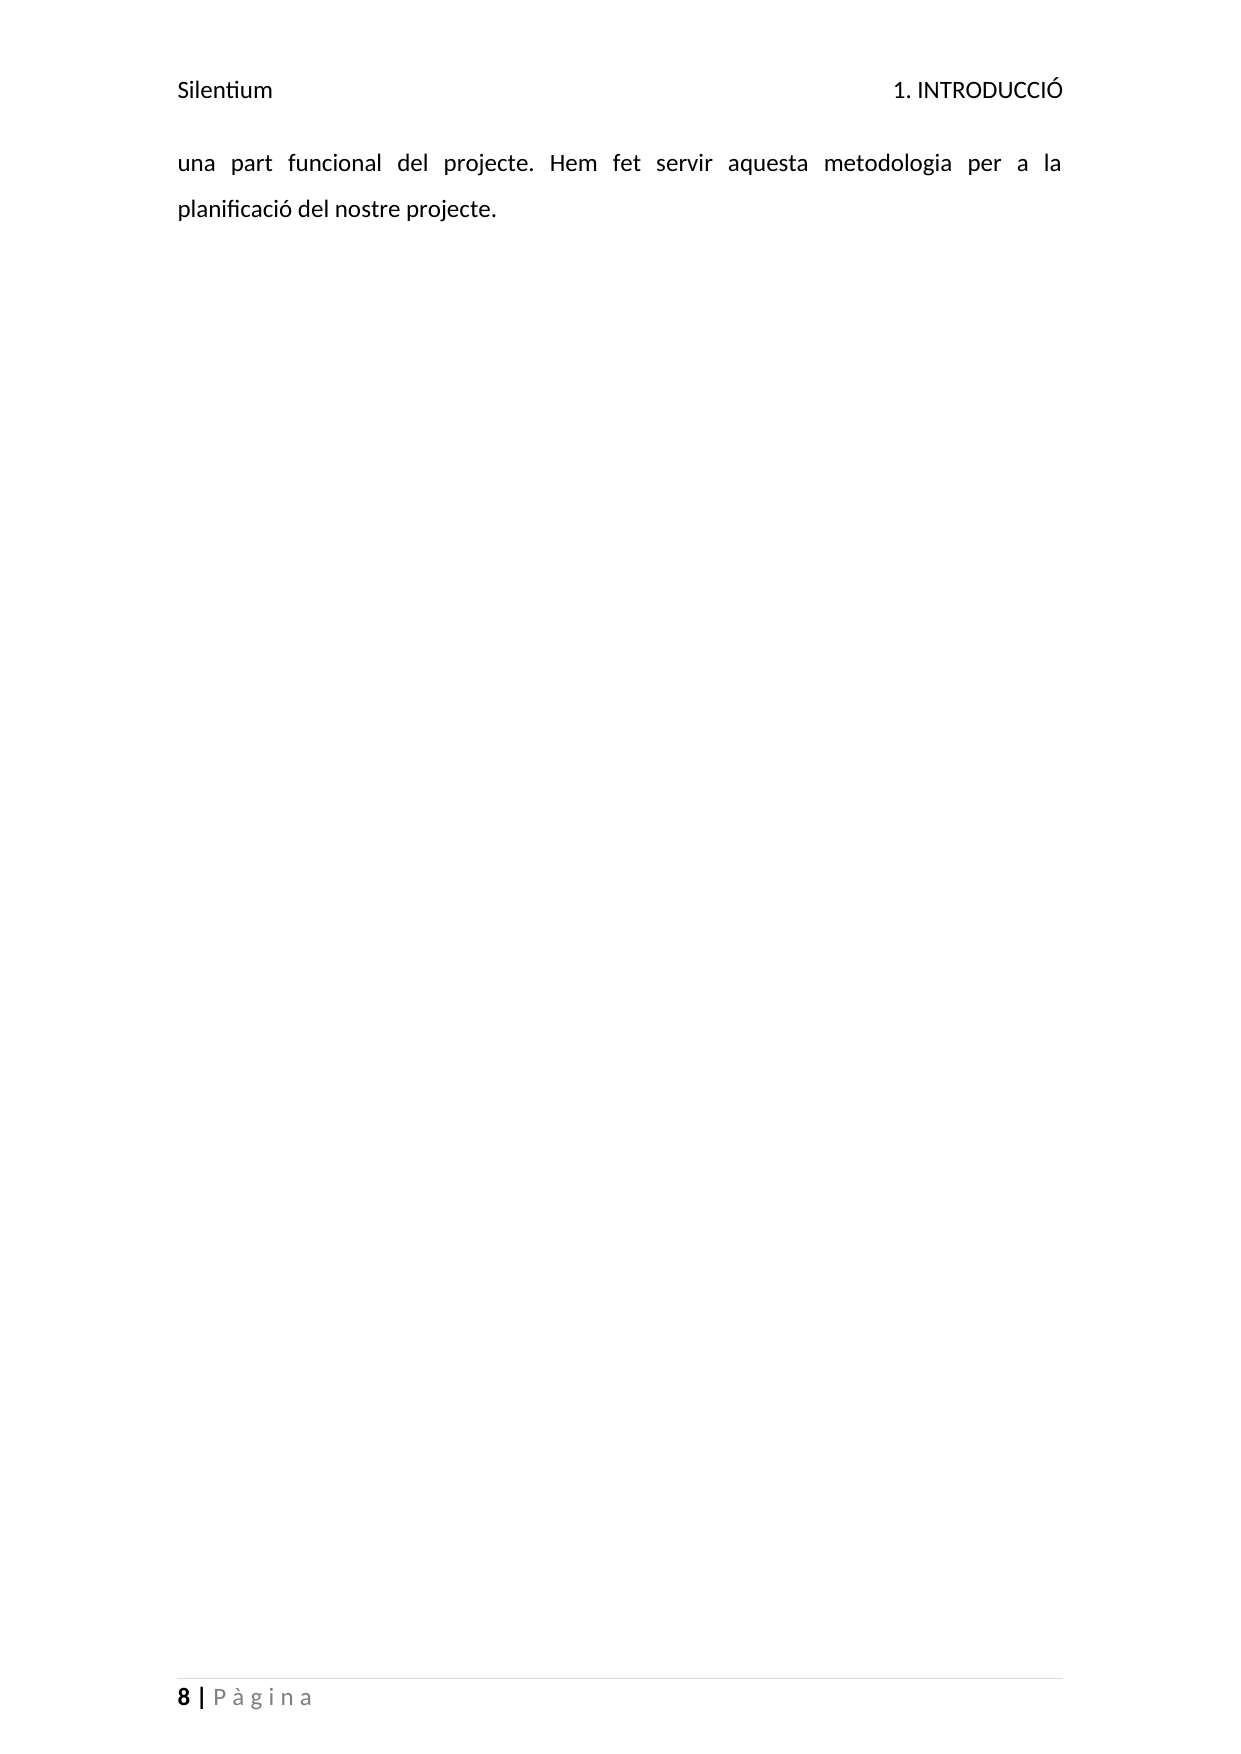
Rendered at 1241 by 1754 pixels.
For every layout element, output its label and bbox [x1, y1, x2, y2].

text [177, 148, 1063, 224]
